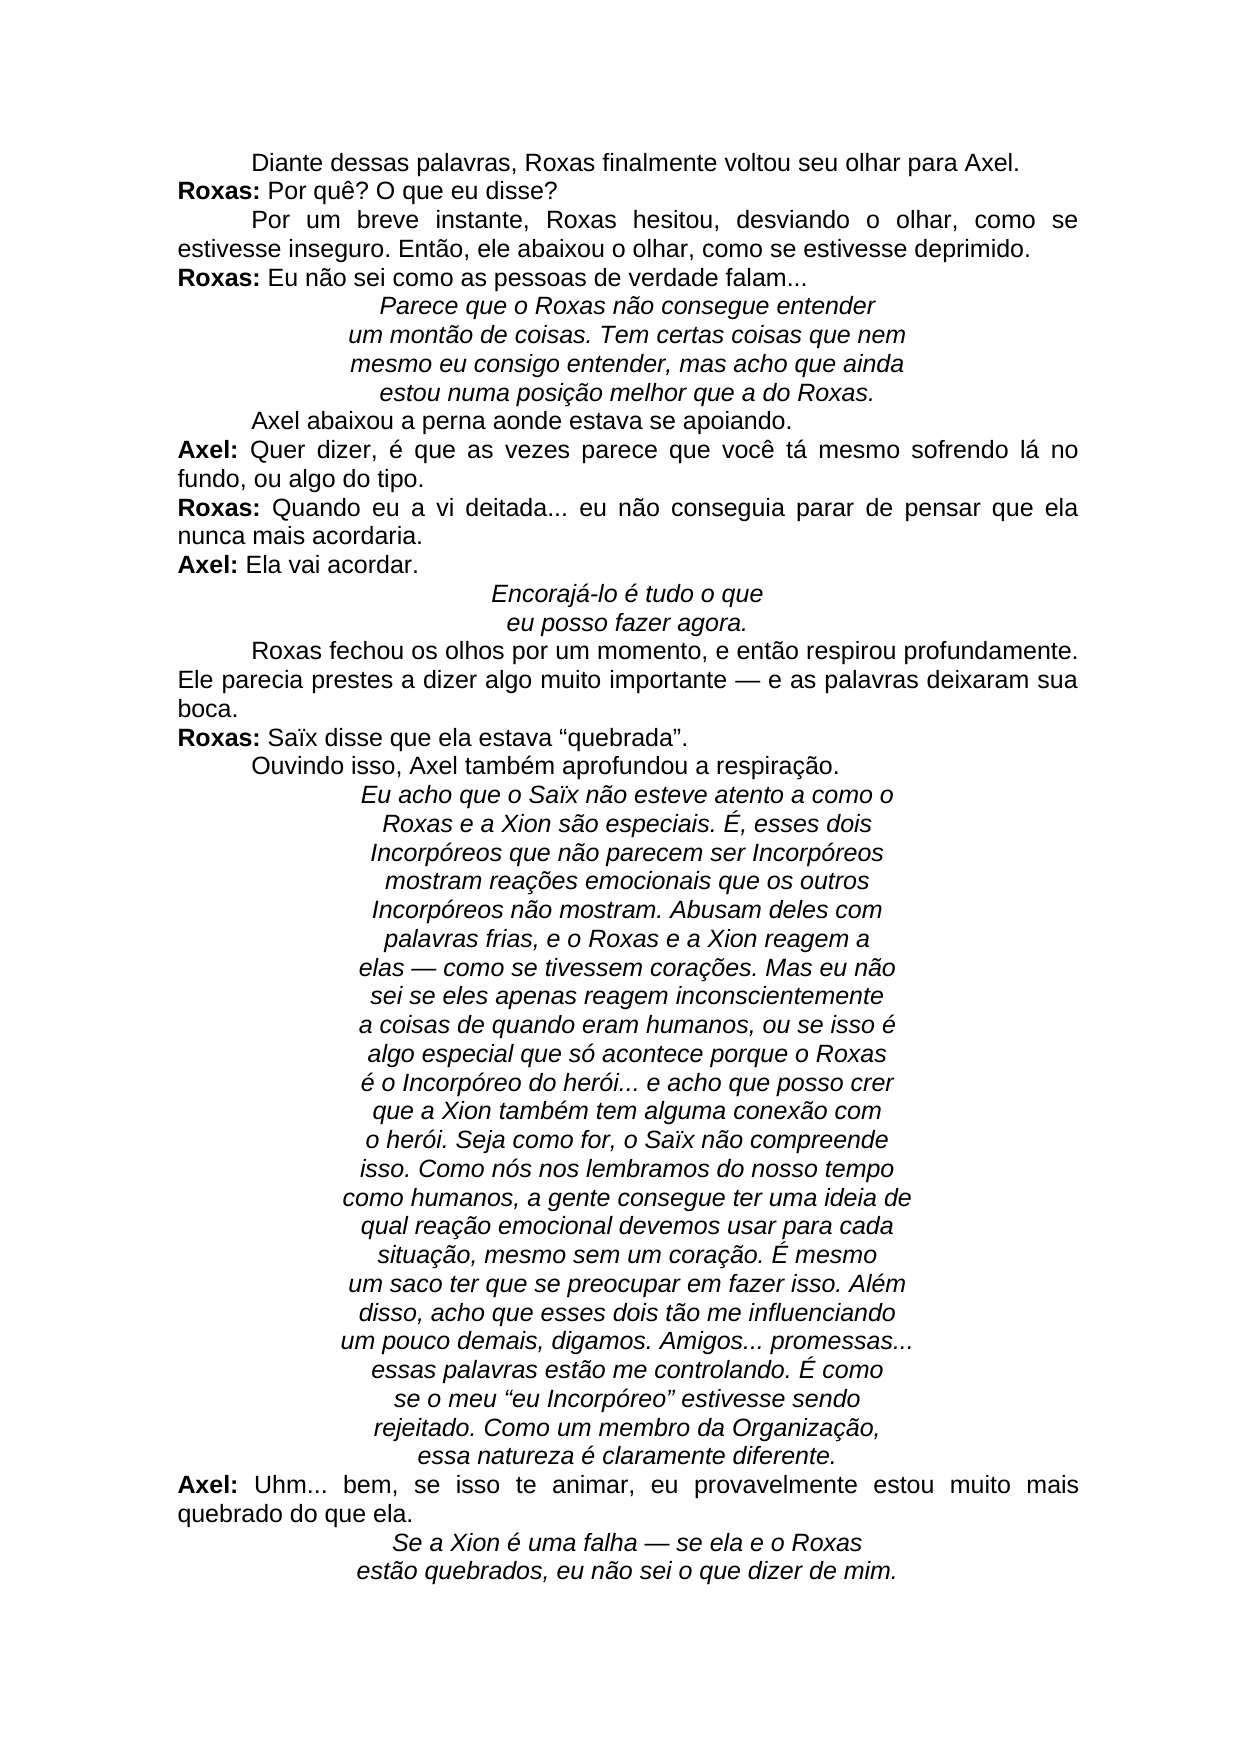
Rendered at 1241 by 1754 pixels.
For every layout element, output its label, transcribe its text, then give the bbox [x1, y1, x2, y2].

text Axel abaixou a perna aonde estava se apoiando. [177, 406, 1080, 435]
text Roxas: Por quê? O que eu disse? [177, 176, 1080, 205]
text Roxas fechou os olhos por um momento, e então respirou profundamente. Ele parecia prestes a dizer algo muito importante — e as palavras deixaram sua boca. [177, 636, 1080, 723]
text Se a Xion é uma falha — se ela e o Roxas [177, 1528, 1080, 1556]
text o herói. Seja como for, o Saïx não compreende [177, 1125, 1080, 1154]
text Roxas: Quando eu a vi deitada... eu não conseguia parar de pensar que ela nunca mais acordaria. [177, 493, 1080, 550]
text algo especial que só acontece porque o Roxas [177, 1039, 1080, 1068]
text mostram reações emocionais que os outros [177, 866, 1080, 895]
text um saco ter que se preocupar em fazer isso. Além [177, 1269, 1080, 1298]
text a coisas de quando eram humanos, ou se isso é [177, 1010, 1080, 1039]
text Incorpóreos não mostram. Abusam deles com [177, 895, 1080, 924]
text se o meu “eu Incorpóreo” estivesse sendo [177, 1384, 1080, 1413]
text qual reação emocional devemos usar para cada [177, 1211, 1080, 1240]
text elas — como se tivessem corações. Mas eu não [177, 953, 1080, 981]
text palavras frias, e o Roxas e a Xion reagem a [177, 924, 1080, 953]
text disso, acho que esses dois tão me influenciando [177, 1298, 1080, 1326]
text mesmo eu consigo entender, mas acho que ainda [177, 349, 1080, 378]
text sei se eles apenas reagem inconscientemente [177, 981, 1080, 1010]
text Incorpóreos que não parecem ser Incorpóreos [177, 838, 1080, 866]
text Por um breve instante, Roxas hesitou, desviando o olhar, como se estivesse inseguro. Então, ele abaixou o olhar, como se estivesse deprimido. [177, 205, 1080, 263]
text essa natureza é claramente diferente. [177, 1441, 1080, 1470]
text Diante dessas palavras, Roxas finalmente voltou seu olhar para Axel. [177, 148, 1080, 176]
text Eu acho que o Saïx não esteve atento a como o [177, 780, 1080, 809]
text que a Xion também tem alguma conexão com [177, 1096, 1080, 1125]
text rejeitado. Como um membro da Organização, [177, 1413, 1080, 1441]
text essas palavras estão me controlando. É como [177, 1355, 1080, 1384]
text Axel: Uhm... bem, se isso te animar, eu provavelmente estou muito mais quebrado do que ela. [177, 1470, 1080, 1528]
text Ouvindo isso, Axel também aprofundou a respiração. [177, 751, 1080, 780]
text como humanos, a gente consegue ter uma ideia de [177, 1183, 1080, 1211]
text estão quebrados, eu não sei o que dizer de mim. [177, 1556, 1080, 1585]
text Parece que o Roxas não consegue entender [177, 291, 1080, 320]
text um montão de coisas. Tem certas coisas que nem [177, 320, 1080, 349]
text Axel: Quer dizer, é que as vezes parece que você tá mesmo sofrendo lá no fundo, ou algo do tipo. [177, 435, 1080, 493]
text estou numa posição melhor que a do Roxas. [177, 378, 1080, 406]
text isso. Como nós nos lembramos do nosso tempo [177, 1154, 1080, 1183]
text Roxas: Eu não sei como as pessoas de verdade falam... [177, 263, 1080, 291]
text eu posso fazer agora. [177, 608, 1080, 636]
text Axel: Ela vai acordar. [177, 550, 1080, 579]
text é o Incorpóreo do herói... e acho que posso crer [177, 1068, 1080, 1096]
text um pouco demais, digamos. Amigos... promessas... [177, 1326, 1080, 1355]
text situação, mesmo sem um coração. É mesmo [177, 1240, 1080, 1269]
text Roxas: Saïx disse que ela estava “quebrada”. [177, 723, 1080, 751]
text Encorajá-lo é tudo o que [177, 579, 1080, 608]
text Roxas e a Xion são especiais. É, esses dois [177, 809, 1080, 838]
